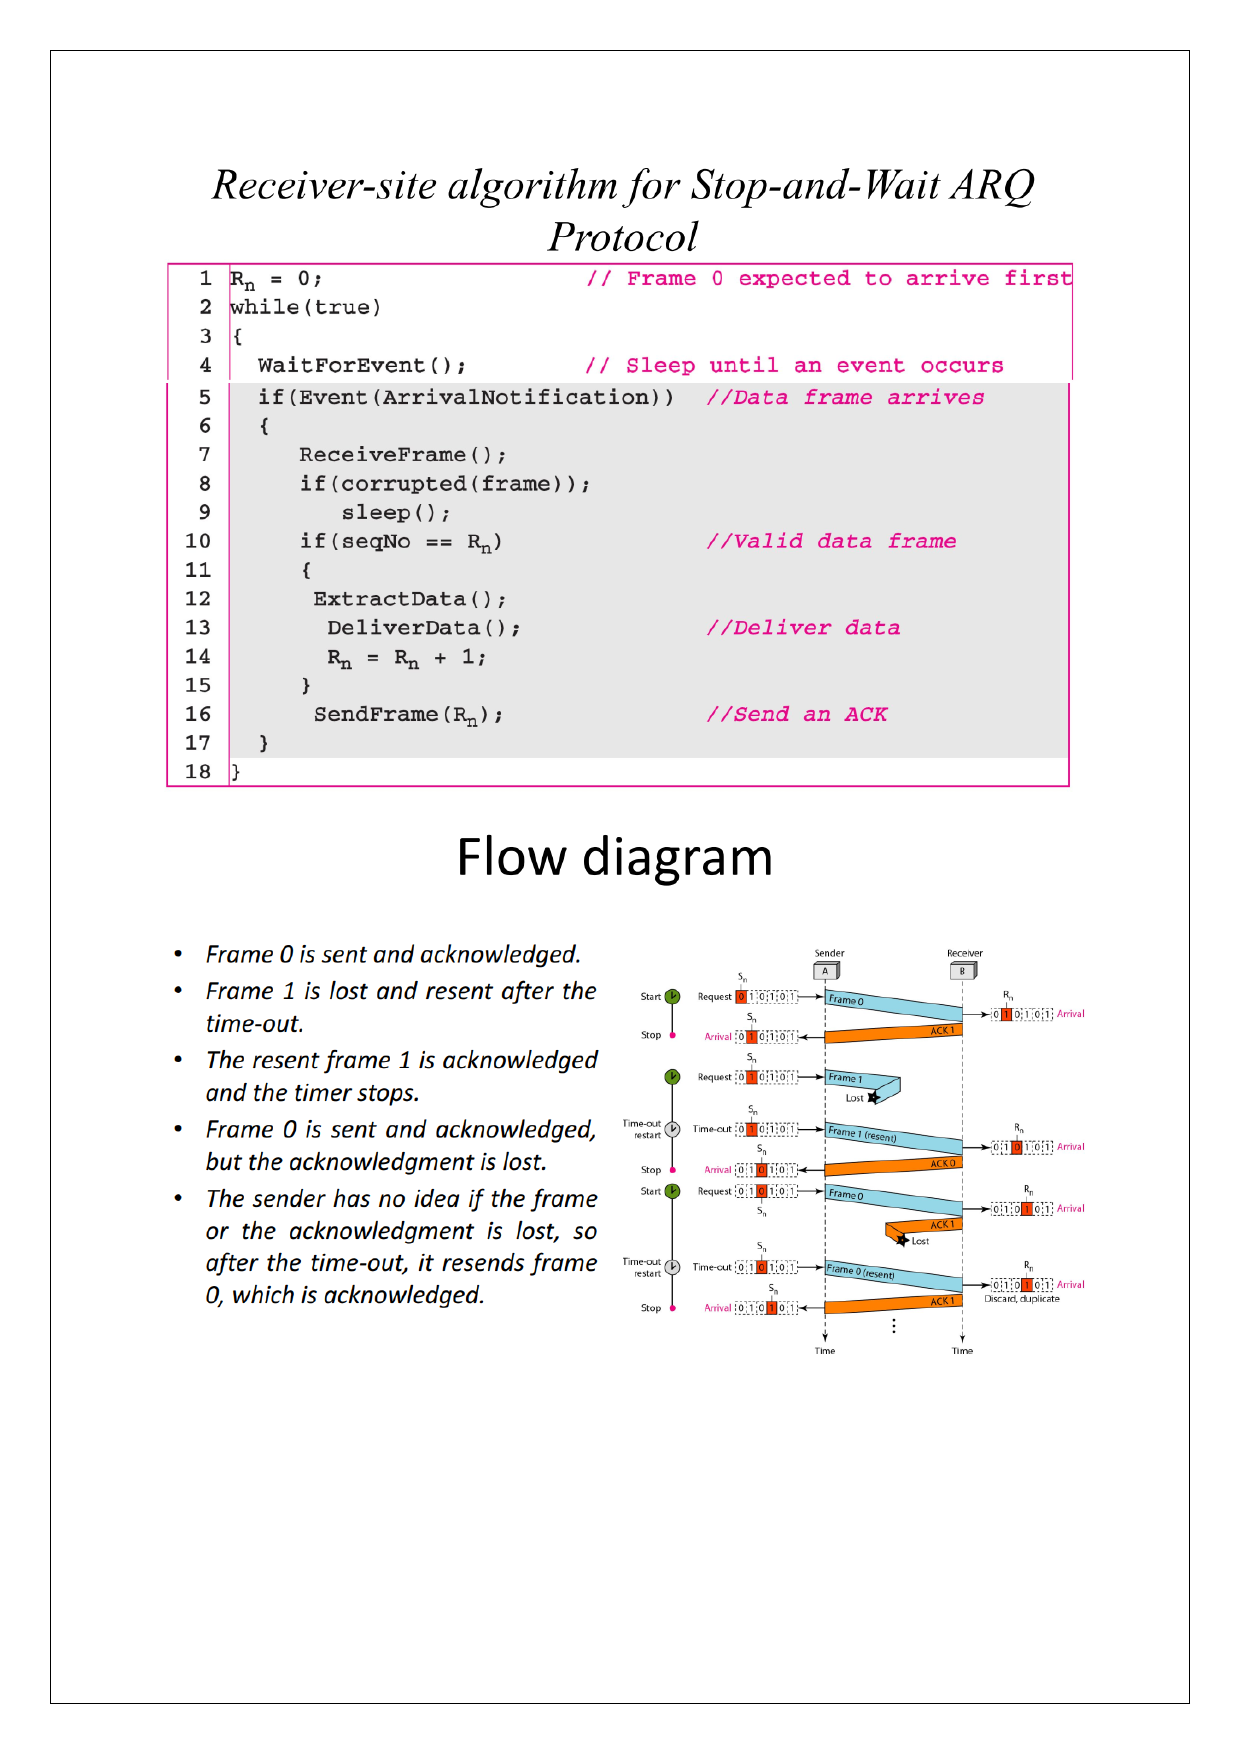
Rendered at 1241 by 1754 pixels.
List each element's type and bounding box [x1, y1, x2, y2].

picture [150, 810, 1091, 1430]
picture [150, 150, 1091, 809]
